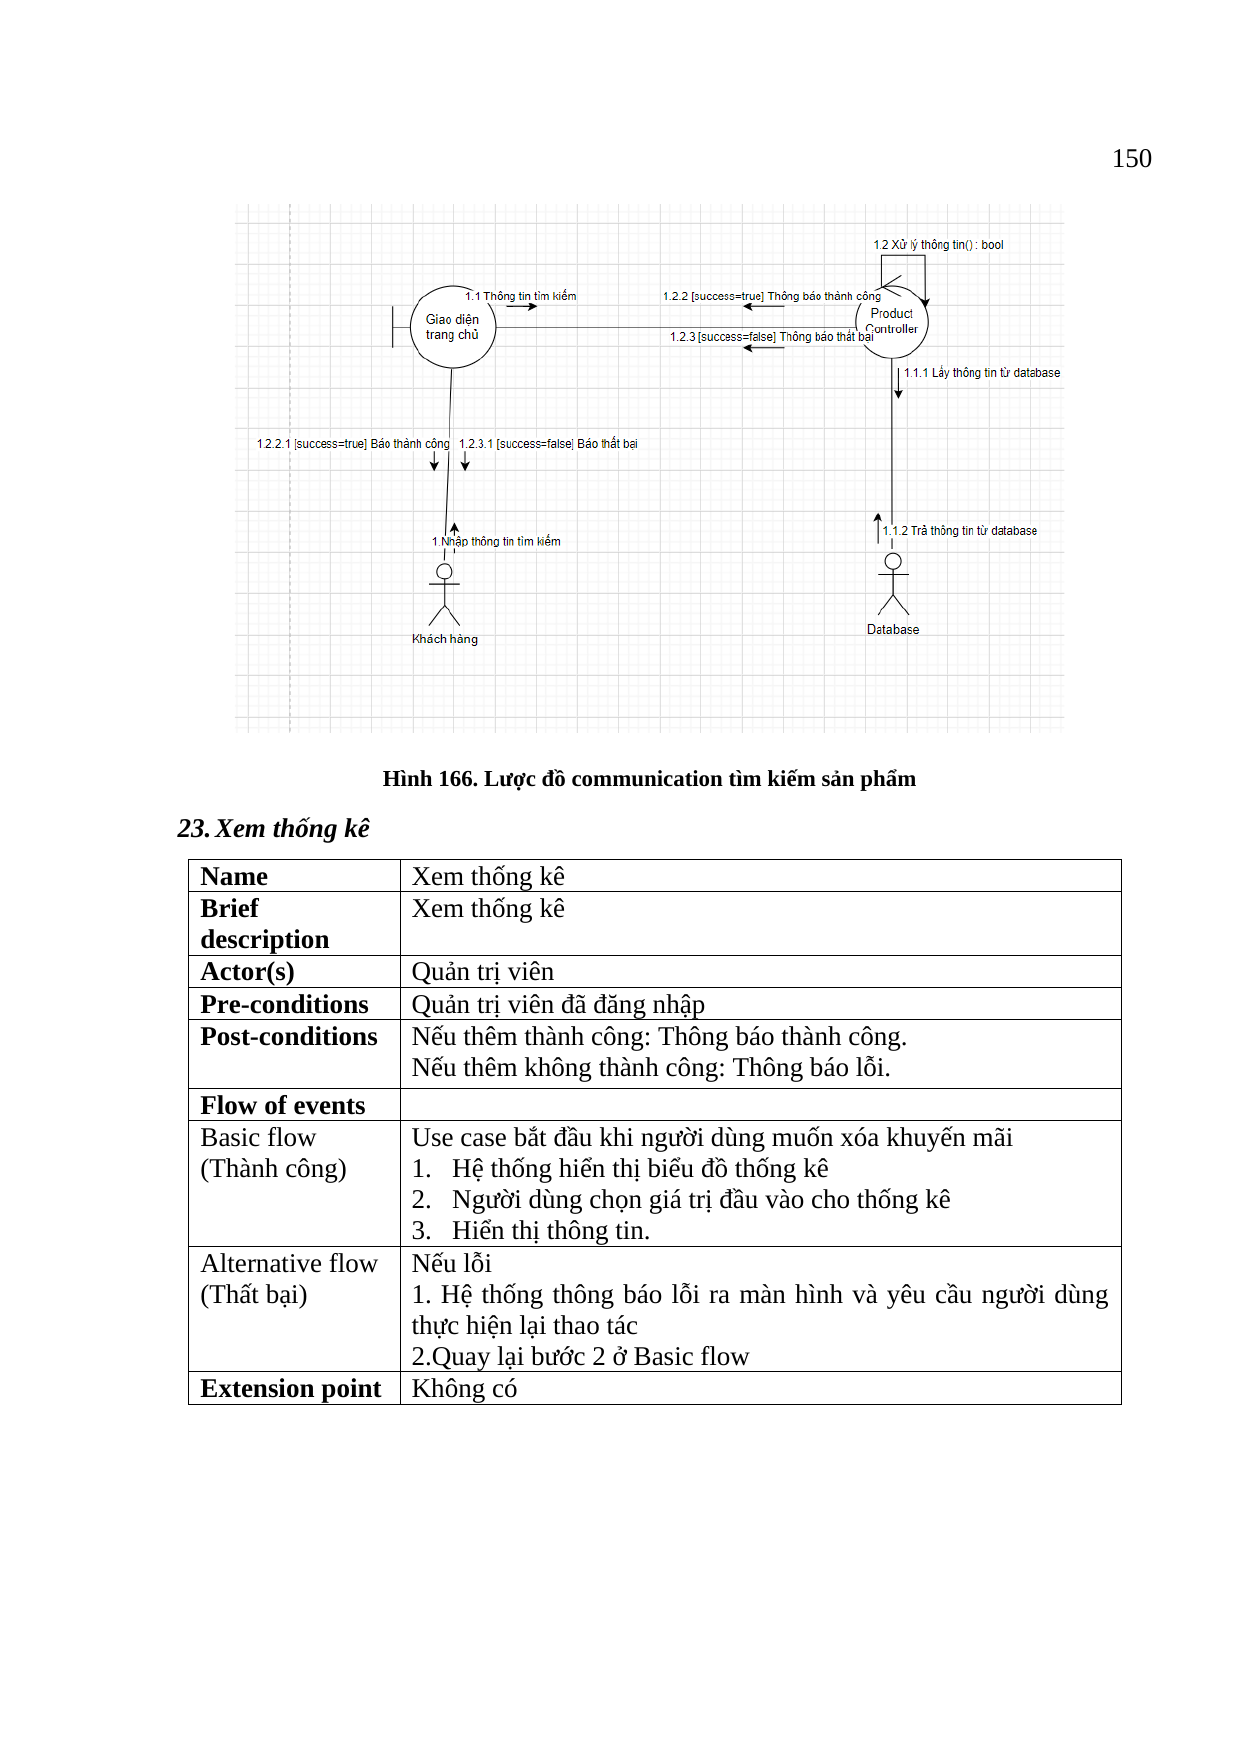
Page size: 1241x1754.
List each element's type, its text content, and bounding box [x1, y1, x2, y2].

table_cell Post-conditions [189, 1020, 400, 1088]
table_cell Alternative flow (Thất bại) [189, 1247, 400, 1371]
table_cell Basic flow (Thành công) [189, 1121, 400, 1246]
table_header Name [189, 860, 400, 891]
table_cell Brief description [189, 892, 400, 954]
table_cell Actor(s) [189, 956, 400, 987]
table_cell Extension point [189, 1372, 400, 1403]
table_cell Pre-conditions [189, 988, 400, 1019]
table_cell Nếu lỗi 1. Hệ thống thông báo lỗi ra màn hình và yêu cầu người dùng thực hiện lại thao tác 2.Quay lại bước 2 ở Basic flow [401, 1247, 1121, 1371]
table_cell Use case bắt đầu khi người dùng muốn xóa khuyến mãi 1. Hệ thống hiển thị biểu đồ thống kê 2. Người dùng chọn giá trị đầu vào cho thống kê 3. Hiển thị thông tin. [401, 1121, 1121, 1246]
table_cell [401, 1089, 1121, 1120]
table_cell Quản trị viên [401, 956, 1121, 987]
subtitle Xem thống kê [177, 812, 1122, 843]
table_cell Flow of events [189, 1089, 400, 1120]
table_cell Xem thống kê [401, 892, 1121, 954]
text Hình 166. Lược đồ communication tìm kiếm sản phẩm [177, 765, 1122, 791]
table_cell Nếu thêm thành công: Thông báo thành công. Nếu thêm không thành công: Thông báo lỗi. [401, 1020, 1121, 1088]
table_cell Không có [401, 1372, 1121, 1403]
table_header Xem thống kê [401, 860, 1121, 891]
table_cell Quản trị viên đã đăng nhập [401, 988, 1121, 1019]
picture [234, 204, 1065, 733]
